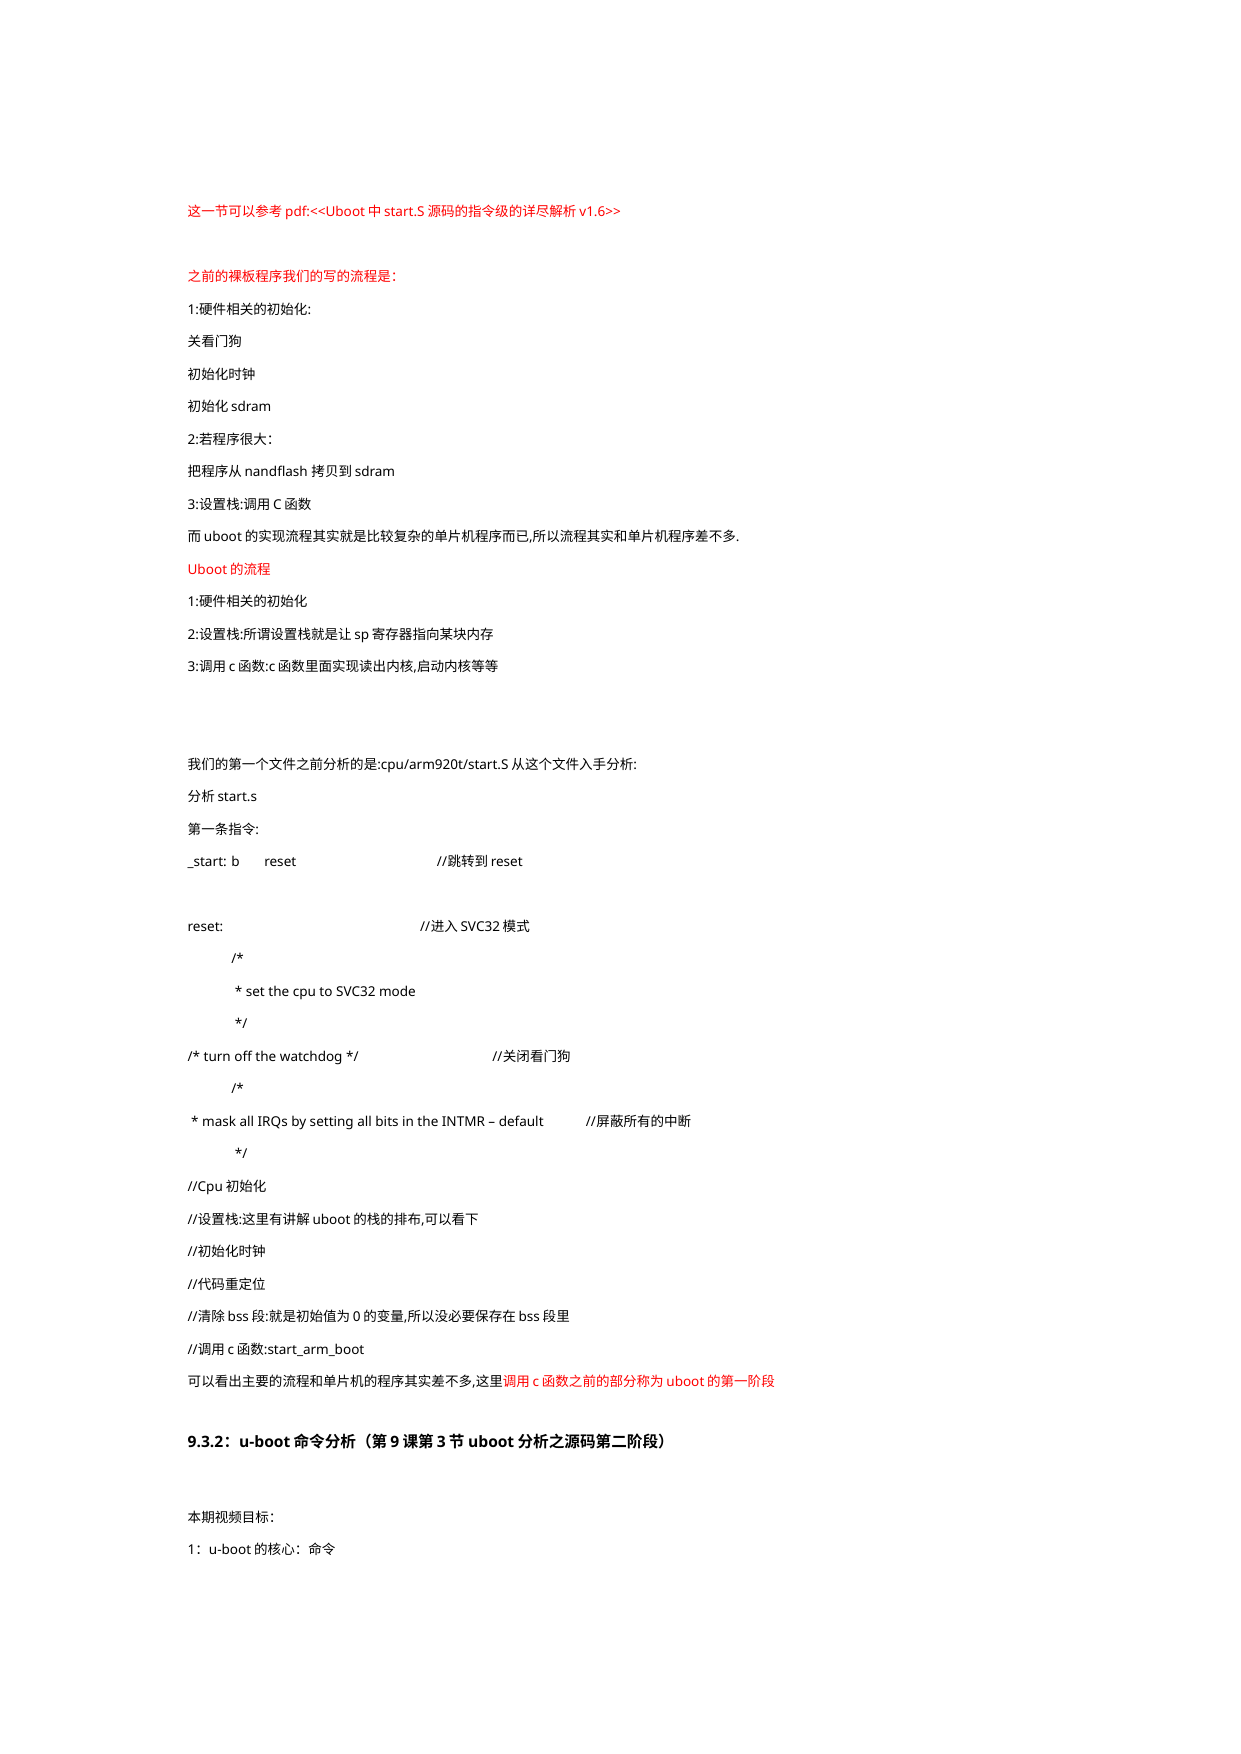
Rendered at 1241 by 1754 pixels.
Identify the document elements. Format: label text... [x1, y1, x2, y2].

text /* [187, 1072, 1053, 1104]
text 2:设置栈:所谓设置栈就是让sp寄存器指向某块内存 [187, 617, 1053, 649]
text 3:调用c函数:c函数里面实现读出内核,启动内核等等 [187, 649, 1053, 682]
text 3:设置栈:调用C函数 [187, 487, 1053, 519]
text 而uboot的实现流程其实就是比较复杂的单片机程序而已,所以流程其实和单片机程序差不多. [187, 519, 1053, 552]
text 关看门狗 [187, 324, 1053, 357]
text 2:若程序很大： [187, 422, 1053, 454]
text 初始化时钟 [187, 357, 1053, 389]
text * mask all IRQs by setting all bits in the INTMR – default //屏蔽所有的中断 [187, 1104, 1053, 1137]
text 之前的裸板程序我们的写的流程是： [187, 259, 1053, 292]
text //初始化时钟 [187, 1234, 1053, 1267]
text _start: b reset //跳转到reset [187, 844, 1053, 877]
text 本期视频目标： [187, 1500, 1053, 1533]
text 把程序从nandflash 拷贝到sdram [187, 454, 1053, 487]
text 这一节可以参考pdf:<<Uboot中start.S源码的指令级的详尽解析 v1.6>> [187, 194, 1053, 227]
text //Cpu初始化 [187, 1169, 1053, 1202]
text 可以看出主要的流程和单片机的程序其实差不多,这里调用c函数之前的部分称为uboot的第一阶段 [187, 1364, 1053, 1397]
text //清除bss段:就是初始值为0的变量,所以没必要保存在bss段里 [187, 1299, 1053, 1332]
text 1:硬件相关的初始化: [187, 292, 1053, 324]
text 1:硬件相关的初始化 [187, 584, 1053, 617]
text 1：u-boot的核心：命令 [187, 1533, 1053, 1565]
text /* turn off the watchdog */ //关闭看门狗 [187, 1039, 1053, 1072]
text * set the cpu to SVC32 mode [187, 974, 1053, 1007]
text reset: //进入SVC32模式 [187, 909, 1053, 942]
text 第一条指令: [187, 812, 1053, 844]
subtitle 9.3.2：u-boot命令分析（第9课第3节 uboot分析之源码第二阶段） [187, 1424, 1053, 1457]
text //设置栈:这里有讲解uboot的栈的排布,可以看下 [187, 1202, 1053, 1234]
text Uboot的流程 [187, 552, 1053, 584]
text /* [187, 942, 1053, 974]
text //调用c函数:start_arm_boot [187, 1332, 1053, 1364]
text 初始化sdram [187, 389, 1053, 422]
text */ [187, 1137, 1053, 1169]
text */ [187, 1007, 1053, 1039]
text 我们的第一个文件之前分析的是:cpu/arm920t/start.S从这个文件入手分析: [187, 747, 1053, 779]
text //代码重定位 [187, 1267, 1053, 1299]
text 分析start.s [187, 779, 1053, 812]
